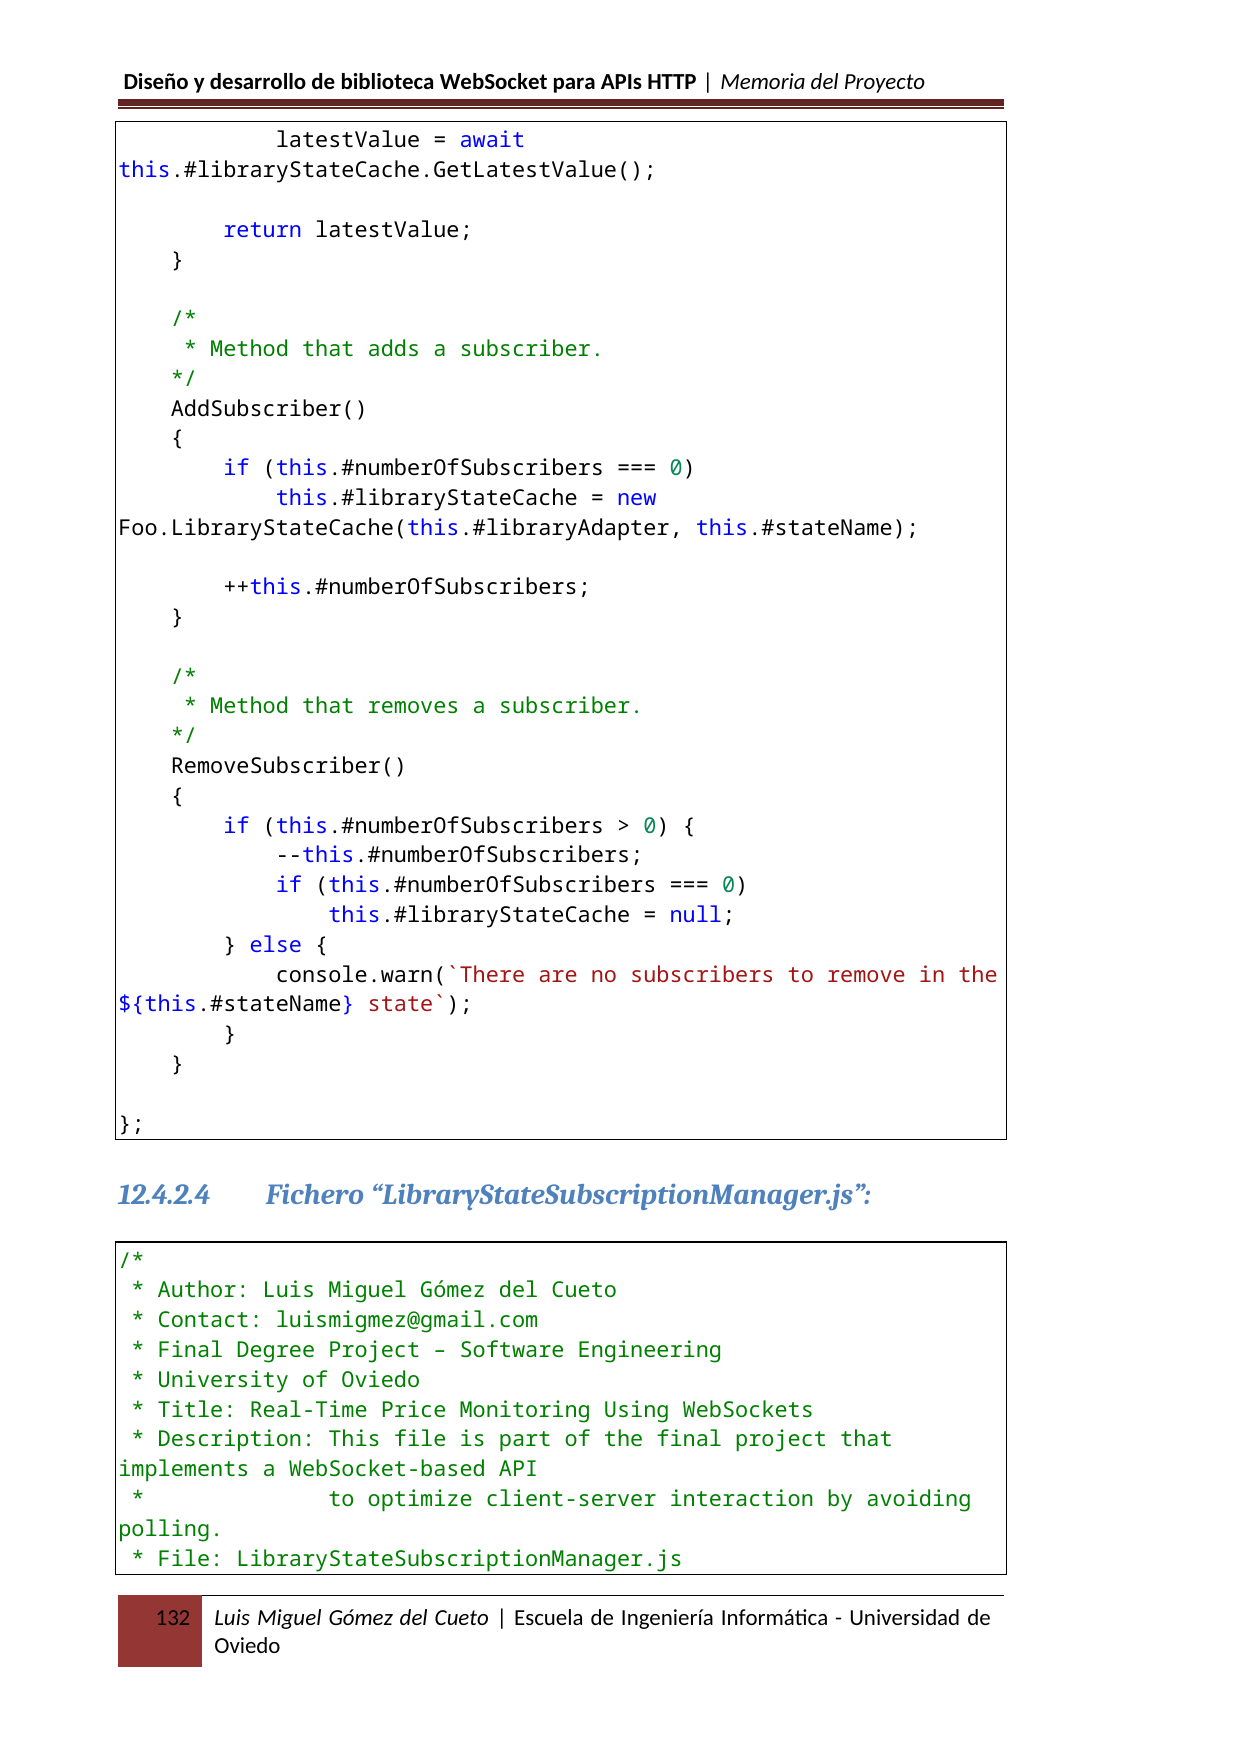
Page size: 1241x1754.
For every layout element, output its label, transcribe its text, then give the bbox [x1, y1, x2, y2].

text * to optimize client-server interaction by avoiding polling. [118, 1483, 1004, 1539]
text } [118, 1048, 1004, 1078]
text --this.#numberOfSubscribers; [118, 839, 1004, 869]
text latestValue = await this.#libraryStateCache.GetLatestValue(); [116, 122, 1006, 184]
text AddSubscriber() [118, 392, 1004, 422]
text */ [118, 720, 1004, 750]
text if (this.#numberOfSubscribers === 0) [118, 869, 1004, 899]
text this.#libraryStateCache = new Foo.LibraryStateCache(this.#libraryAdapter, this.#stateName); [118, 482, 1004, 541]
text RemoveSubscriber() [118, 750, 1004, 780]
text { [118, 422, 1004, 452]
text * File: LibraryStateSubscriptionManager.js [116, 1539, 1006, 1574]
text return latestValue; [118, 214, 1004, 243]
text } [118, 601, 1004, 631]
text * Contact: luismigmez@gmail.com [118, 1304, 1004, 1334]
text * Author: Luis Miguel Gómez del Cueto [118, 1274, 1004, 1304]
text }; [116, 1104, 1006, 1139]
text } [118, 243, 1004, 273]
text { [118, 780, 1004, 809]
text /* [116, 1243, 1006, 1274]
text this.#libraryStateCache = null; [118, 899, 1004, 929]
text ++this.#numberOfSubscribers; [118, 571, 1004, 601]
text console.warn(`There are no subscribers to remove in the ${this.#stateName} state`); [118, 958, 1004, 1018]
text /* [118, 661, 1004, 690]
text * University of Oviedo [118, 1364, 1004, 1393]
text * Final Degree Project – Software Engineering [118, 1334, 1004, 1364]
text } [118, 1018, 1004, 1048]
subtitle Fichero “LibraryStateSubscriptionManager.js”: [118, 1178, 1004, 1211]
text * Title: Real-Time Price Monitoring Using WebSockets [118, 1393, 1004, 1423]
text if (this.#numberOfSubscribers === 0) [118, 452, 1004, 482]
text } else { [118, 929, 1004, 958]
text */ [118, 363, 1004, 392]
text if (this.#numberOfSubscribers > 0) { [118, 809, 1004, 839]
text /* [118, 303, 1004, 333]
text * Method that removes a subscriber. [118, 690, 1004, 720]
text * Method that adds a subscriber. [118, 333, 1004, 363]
text * Description: This file is part of the final project that implements a WebSocket-based API [118, 1423, 1004, 1483]
